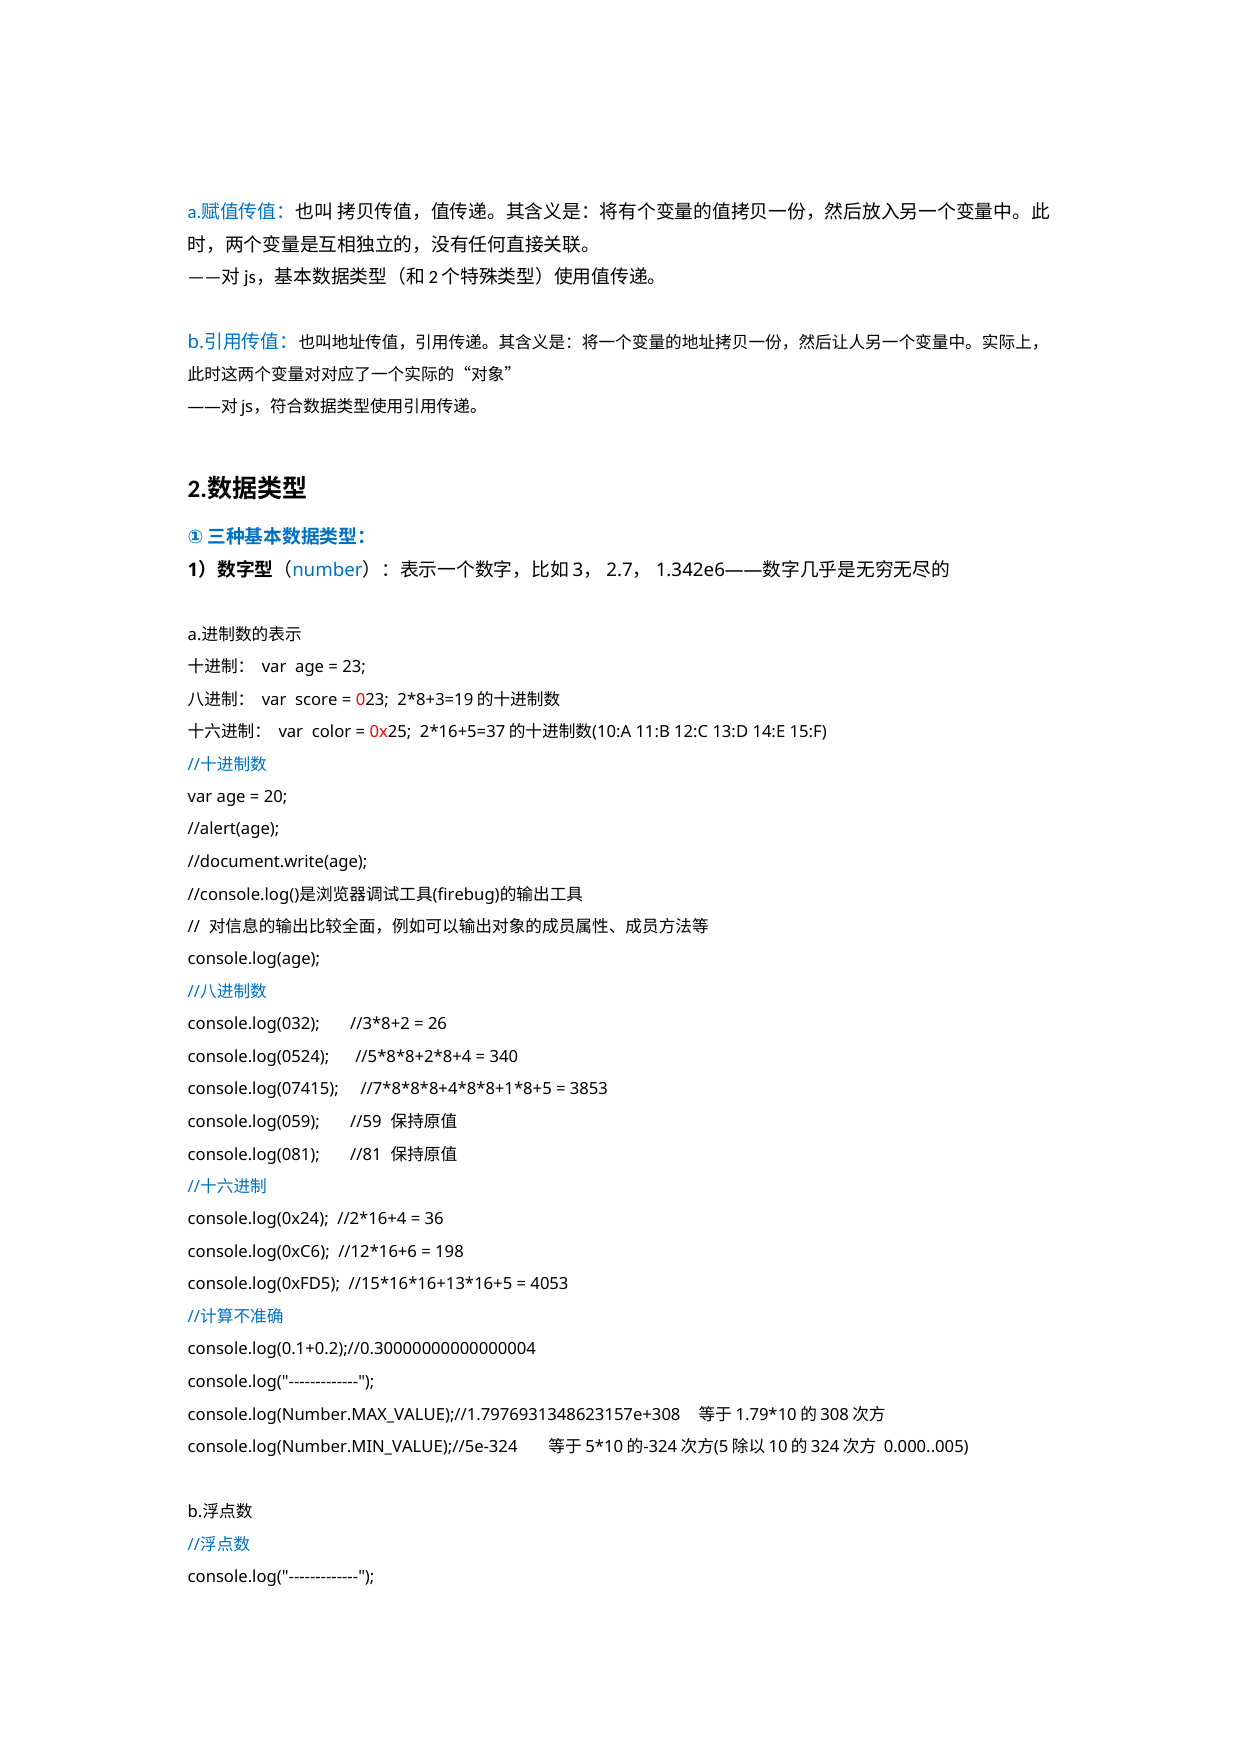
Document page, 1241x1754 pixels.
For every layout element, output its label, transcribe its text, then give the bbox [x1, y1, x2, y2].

text ——对js，基本数据类型（和2个特殊类型）使用值传递。 [187, 259, 1053, 292]
text //十进制数 [187, 747, 1053, 779]
text //alert(age); [187, 812, 1053, 844]
text console.log(0xC6); //12*16+6 = 198 [187, 1234, 1053, 1267]
text //document.write(age); [187, 844, 1053, 877]
text var age = 20; [187, 779, 1053, 812]
text console.log(032); //3*8+2 = 26 [187, 1007, 1053, 1039]
text // 对信息的输出比较全面，例如可以输出对象的成员属性、成员方法等 [187, 909, 1053, 942]
text //八进制数 [187, 974, 1053, 1007]
text 十进制： var age = 23; [187, 649, 1053, 682]
text console.log(Number.MAX_VALUE);//1.7976931348623157e+308 等于 1.79*10的308次方 [187, 1397, 1053, 1429]
text //浮点数 [187, 1527, 1053, 1559]
text 十六进制： var color = 0x25; 2*16+5=37的十进制数(10:A 11:B 12:C 13:D 14:E 15:F) [187, 714, 1053, 747]
text console.log(Number.MIN_VALUE);//5e-324 等于 5*10的-324次方(5除以10的324次方 0.000..005) [187, 1429, 1053, 1462]
text //console.log()是浏览器调试工具(firebug)的输出工具 [187, 877, 1053, 909]
text b.引用传值：也叫地址传值，引用传递。其含义是：将一个变量的地址拷贝一份，然后让人另一个变量中。实际上，此时这两个变量对对应了一个实际的“对象” [187, 324, 1053, 389]
text console.log("-------------"); [187, 1364, 1053, 1397]
text console.log(07415); //7*8*8*8+4*8*8+1*8+5 = 3853 [187, 1072, 1053, 1104]
text console.log(059); //59 保持原值 [187, 1104, 1053, 1137]
text ①三种基本数据类型： [187, 519, 1053, 552]
text //计算不准确 [187, 1299, 1053, 1332]
text 1）数字型（number）：表示一个数字，比如3， 2.7， 1.342e6——数字几乎是无穷无尽的 [187, 552, 1053, 584]
text console.log(0xFD5); //15*16*16+13*16+5 = 4053 [187, 1267, 1053, 1299]
text 八进制： var score = 023; 2*8+3=19的十进制数 [187, 682, 1053, 714]
text console.log(0x24); //2*16+4 = 36 [187, 1202, 1053, 1234]
subtitle 数据类型 [187, 454, 1053, 519]
text a.进制数的表示 [187, 617, 1053, 649]
text console.log(0.1+0.2);//0.30000000000000004 [187, 1332, 1053, 1364]
text console.log(age); [187, 942, 1053, 974]
text console.log(0524); //5*8*8+2*8+4 = 340 [187, 1039, 1053, 1072]
text b.浮点数 [187, 1494, 1053, 1527]
text console.log("-------------"); [187, 1559, 1053, 1592]
text //十六进制 [187, 1169, 1053, 1202]
text ——对js，符合数据类型使用引用传递。 [187, 389, 1053, 422]
text console.log(081); //81 保持原值 [187, 1137, 1053, 1169]
text a.赋值传值：也叫 拷贝传值，值传递。其含义是：将有个变量的值拷贝一份，然后放入另一个变量中。此时，两个变量是互相独立的，没有任何直接关联。 [187, 194, 1053, 259]
